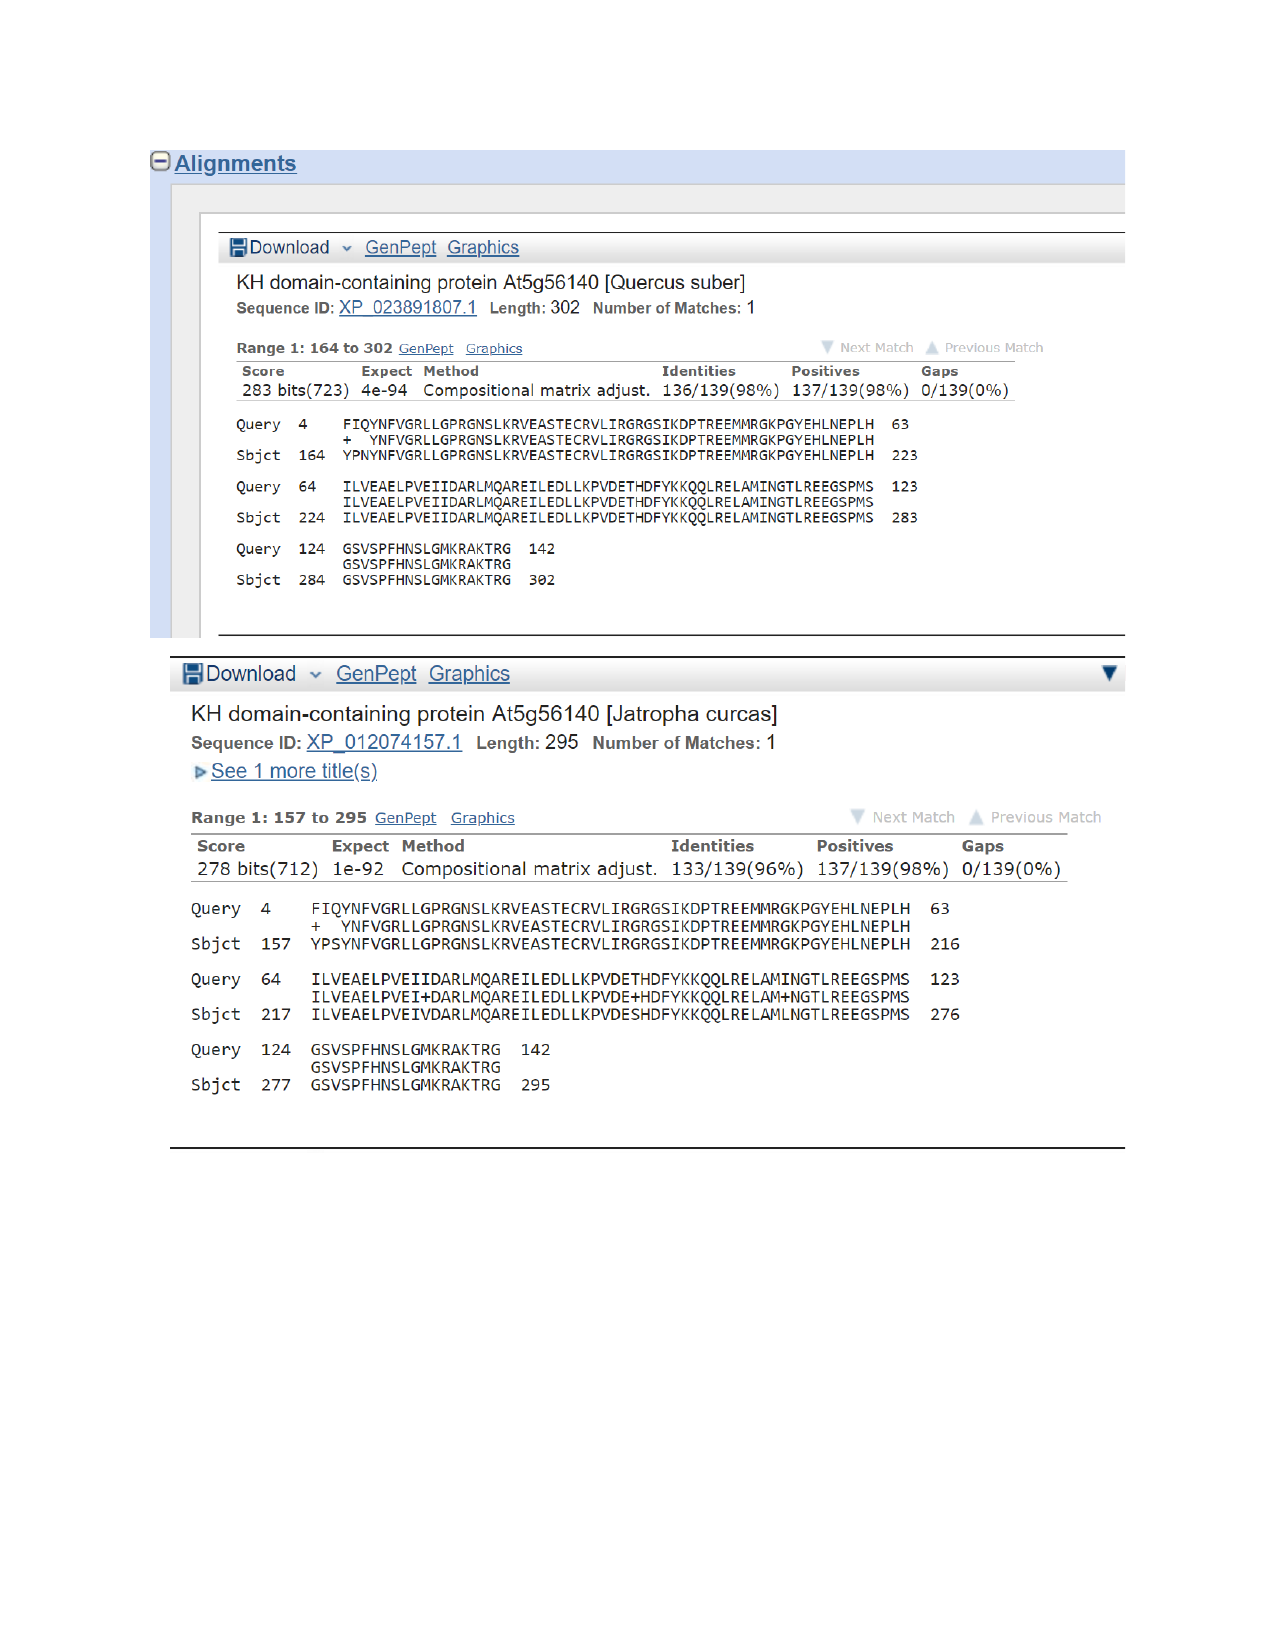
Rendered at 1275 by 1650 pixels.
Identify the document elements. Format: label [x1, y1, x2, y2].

picture [150, 656, 1125, 1153]
picture [150, 150, 1125, 638]
